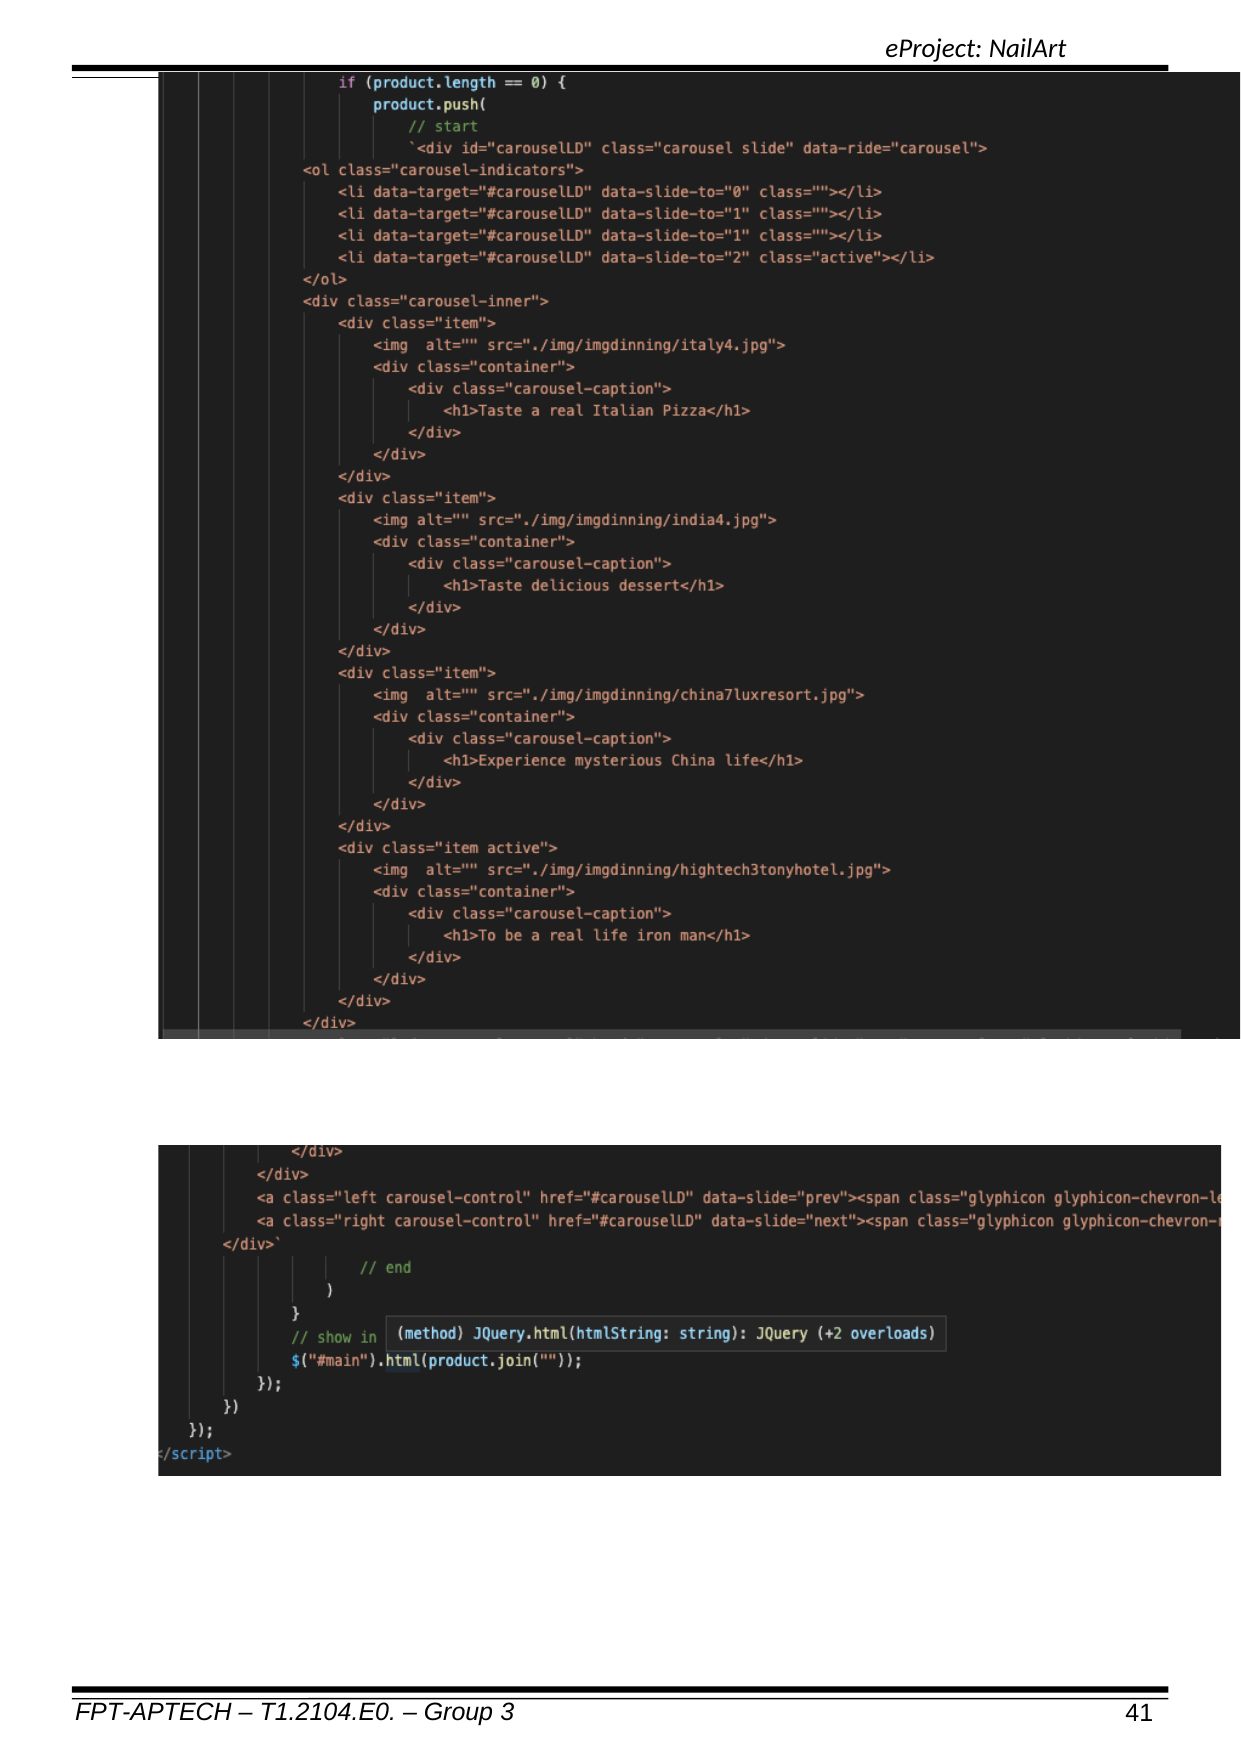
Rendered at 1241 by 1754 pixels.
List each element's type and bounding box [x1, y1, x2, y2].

picture [158, 72, 1241, 1039]
picture [158, 1145, 1222, 1476]
